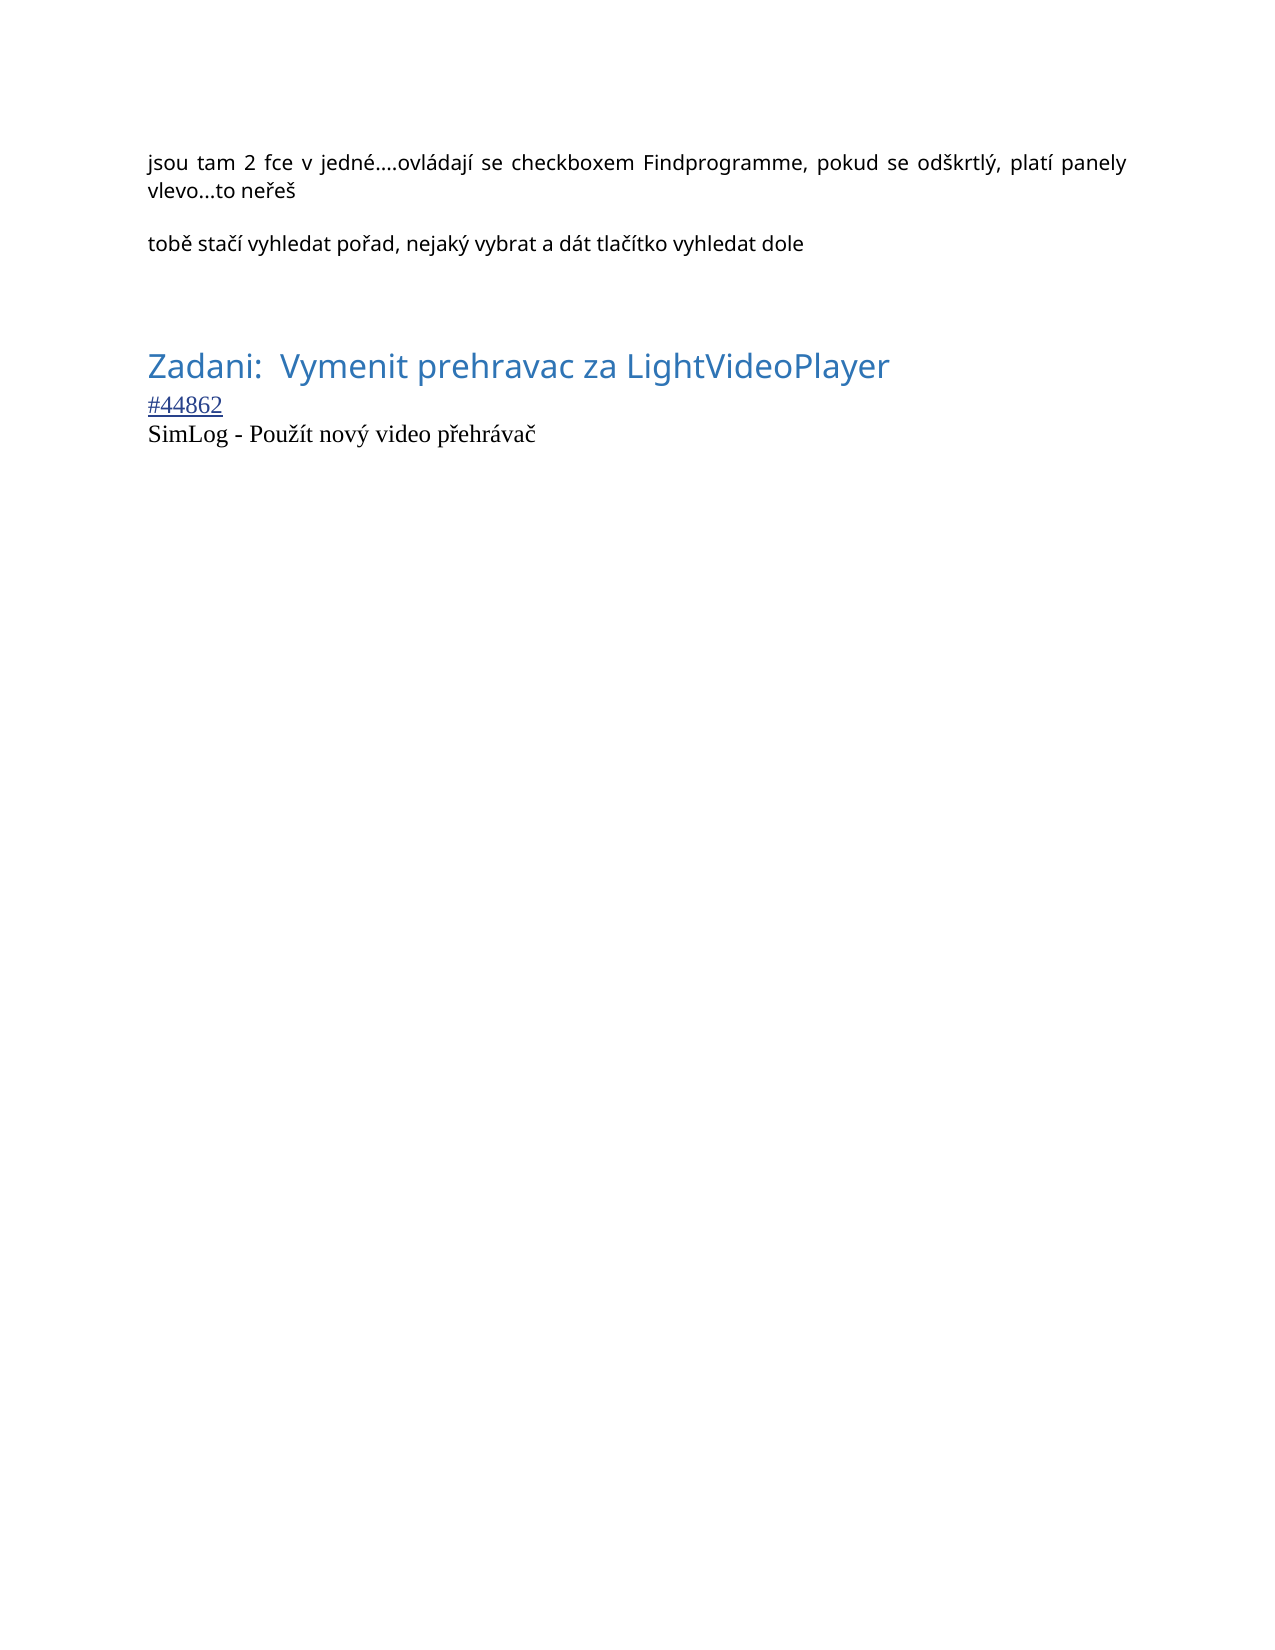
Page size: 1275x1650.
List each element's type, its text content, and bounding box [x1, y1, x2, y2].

text SimLog - Použít nový video přehrávač [148, 419, 1127, 448]
text jsou tam 2 fce v jedné....ovládají se checkboxem Findprogramme, pokud se odškrtlý, platí panely vlevo...to neřeš [148, 148, 1127, 204]
text tobě stačí vyhledat pořad, nejaký vybrat a dát tlačítko vyhledat dole [148, 229, 1127, 258]
text #44862 [148, 390, 1127, 419]
subtitle Zadani: Vymenit prehravac za LightVideoPlayer [148, 342, 1127, 388]
